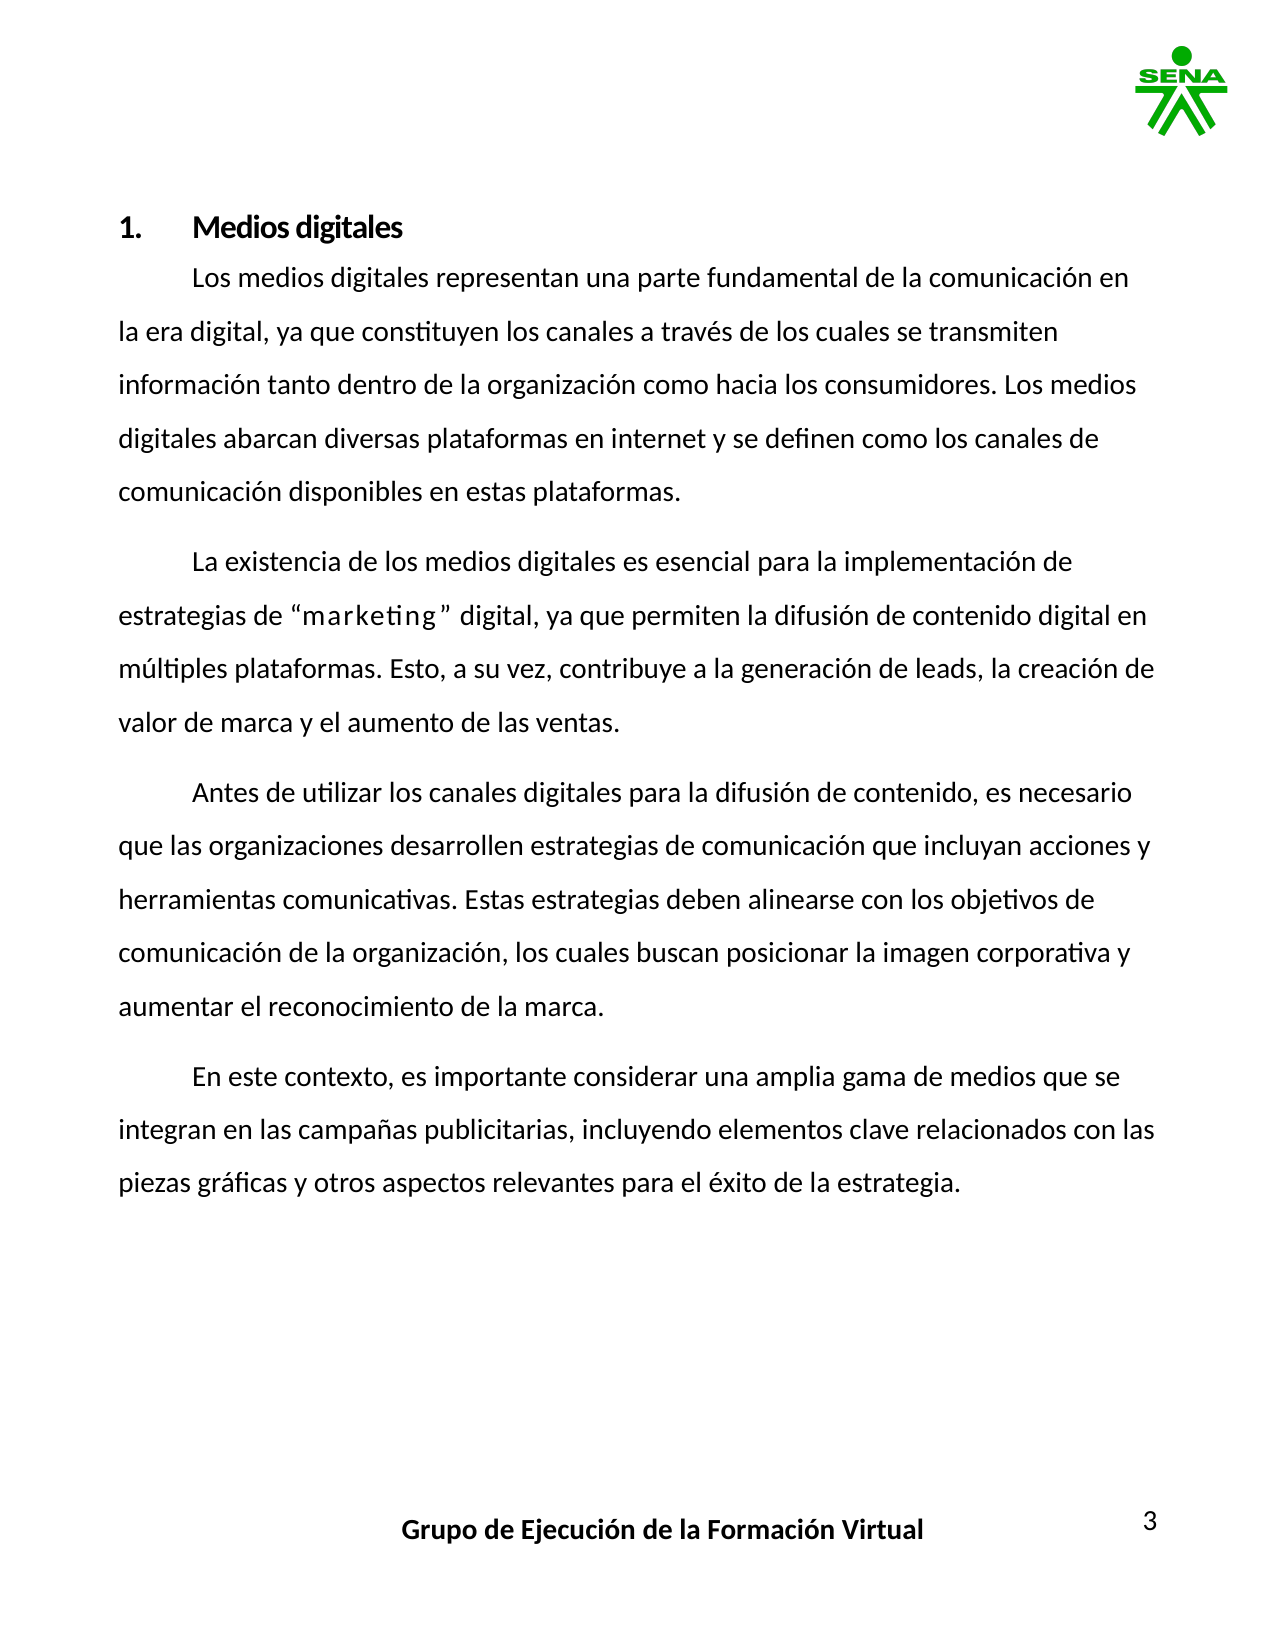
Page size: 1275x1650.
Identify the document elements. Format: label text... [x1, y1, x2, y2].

picture [1135, 46, 1228, 136]
text Antes de utilizar los canales digitales para la difusión de contenido, es necesario que las organizaciones desarrollen estrategias de comunicación que incluyan acciones y herramientas comunicativas. Estas estrategias deben alinearse con los objetivos de comunicación de la organización, los cuales buscan posicionar la imagen corporativa y aumentar el reconocimiento de la marca. [118, 774, 1157, 1023]
subtitle Medios digitales [118, 206, 1157, 247]
text La existencia de los medios digitales es esencial para la implementación de estrategias de “marketing” digital, ya que permiten la difusión de contenido digital en múltiples plataformas. Esto, a su vez, contribuye a la generación de leads, la creación de valor de marca y el aumento de las ventas. [118, 543, 1157, 739]
text En este contexto, es importante considerar una amplia gama de medios que se integran en las campañas publicitarias, incluyendo elementos clave relacionados con las piezas gráficas y otros aspectos relevantes para el éxito de la estrategia. [118, 1058, 1157, 1200]
text Los medios digitales representan una parte fundamental de la comunicación en la era digital, ya que constituyen los canales a través de los cuales se transmiten información tanto dentro de la organización como hacia los consumidores. Los medios digitales abarcan diversas plataformas en internet y se definen como los canales de comunicación disponibles en estas plataformas. [118, 259, 1157, 509]
